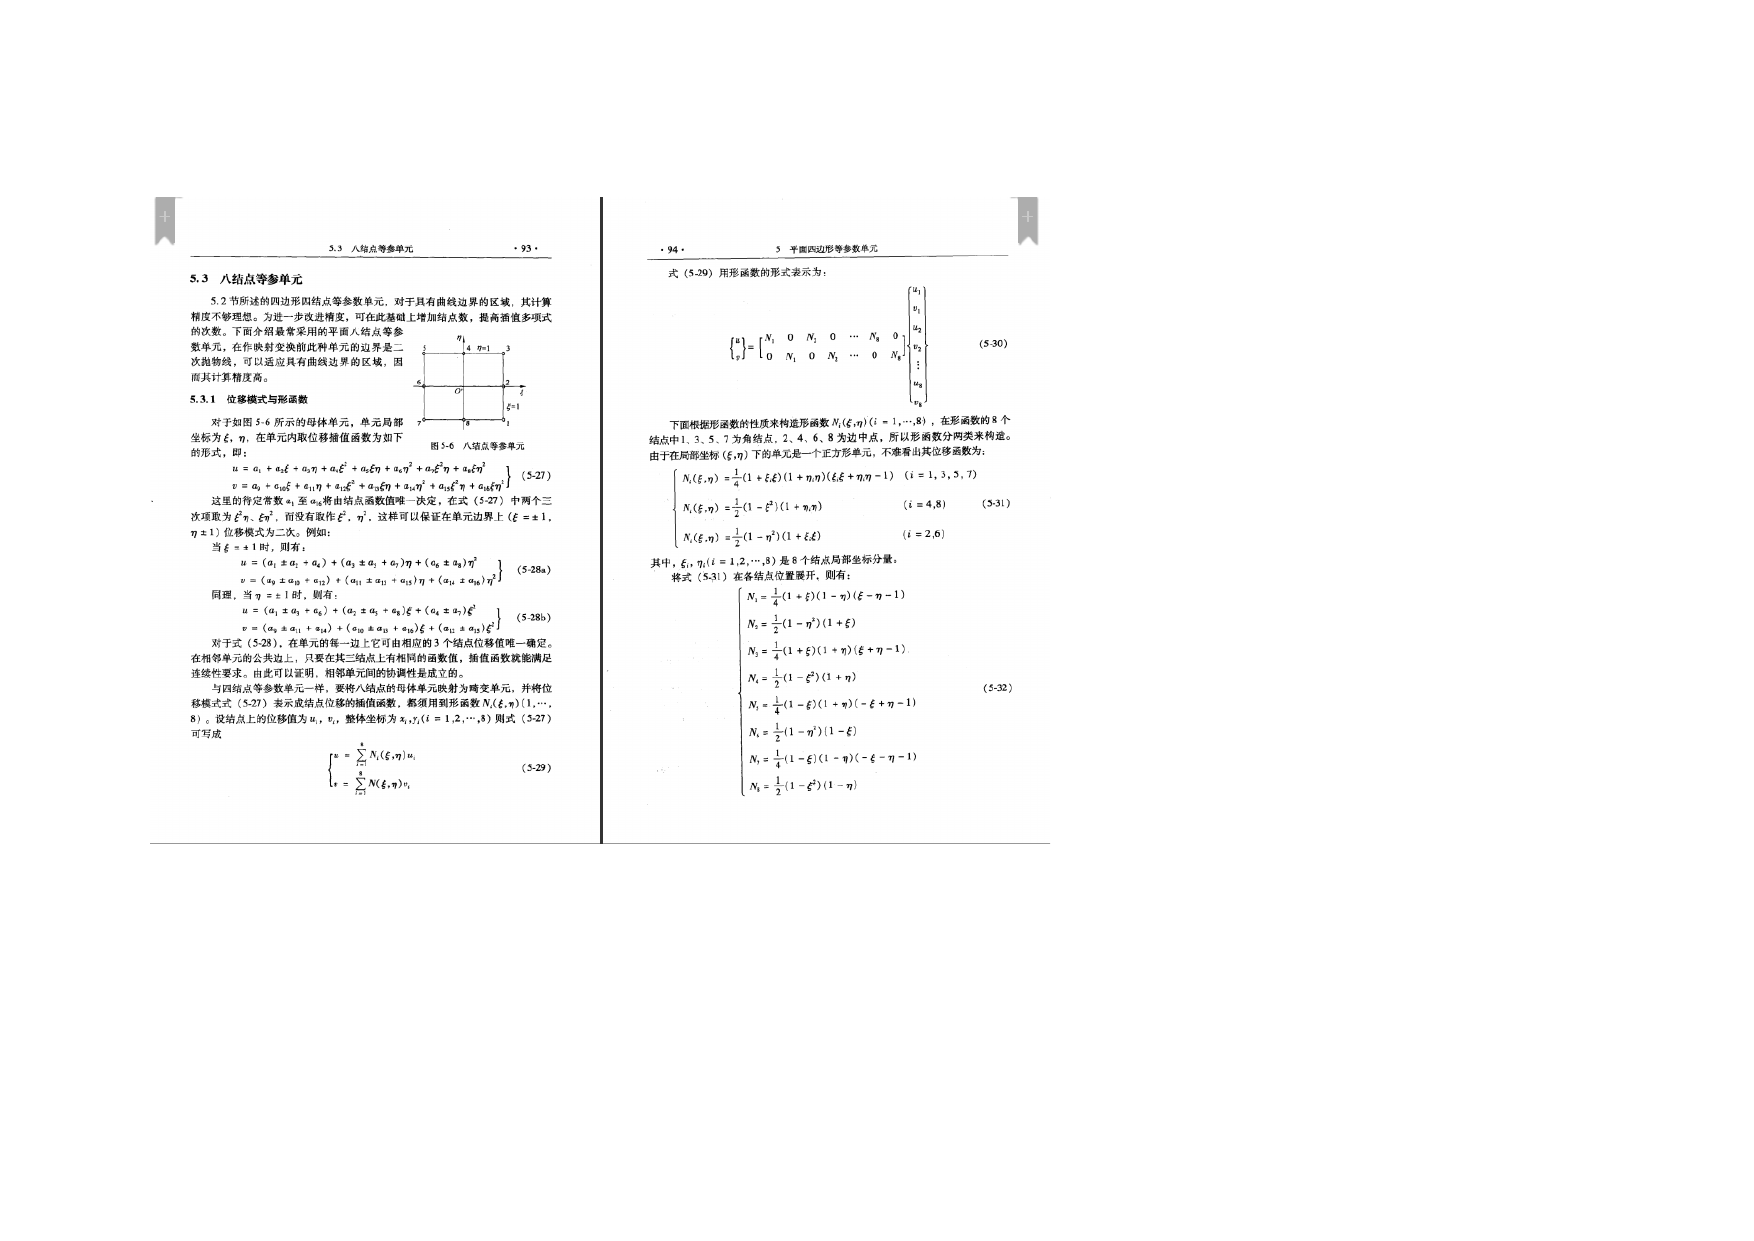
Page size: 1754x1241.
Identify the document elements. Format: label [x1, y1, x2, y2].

picture [150, 197, 1050, 844]
